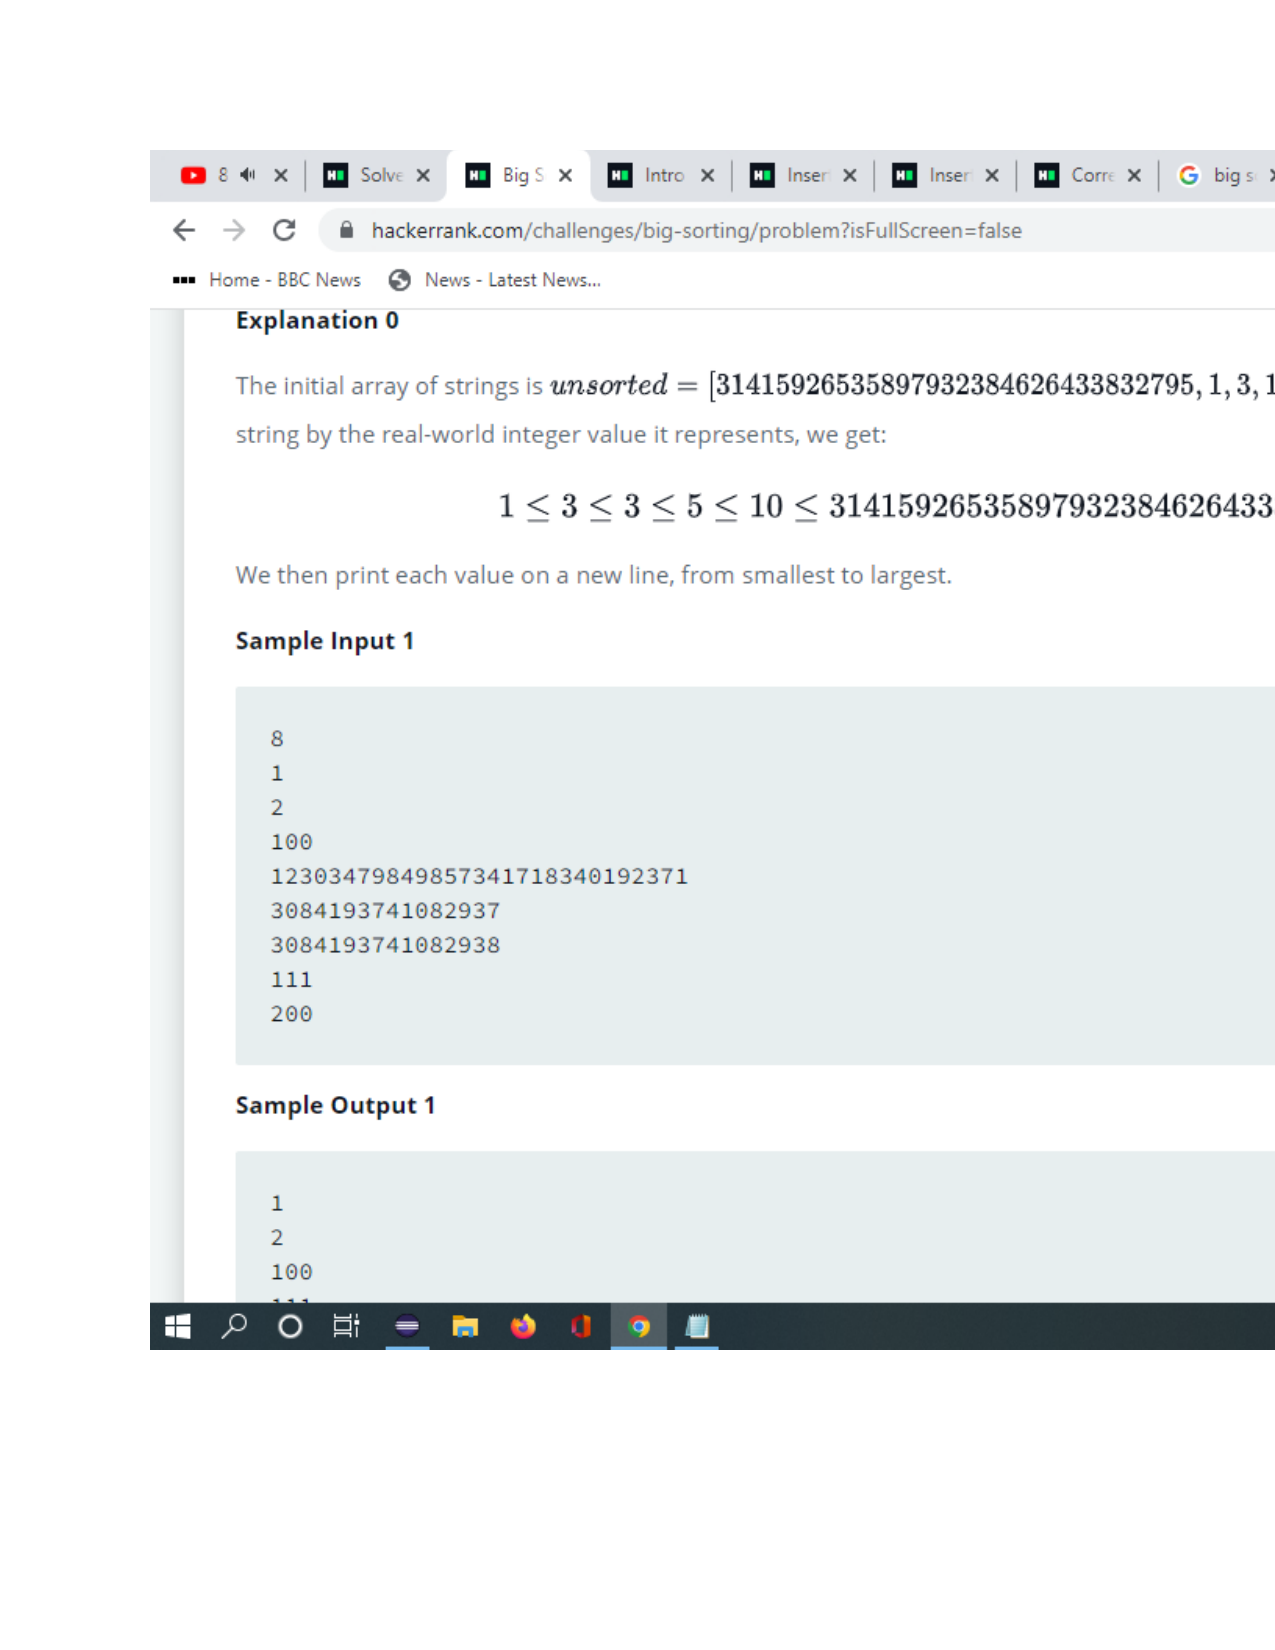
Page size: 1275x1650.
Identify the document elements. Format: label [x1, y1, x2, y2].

picture [150, 150, 1275, 1350]
